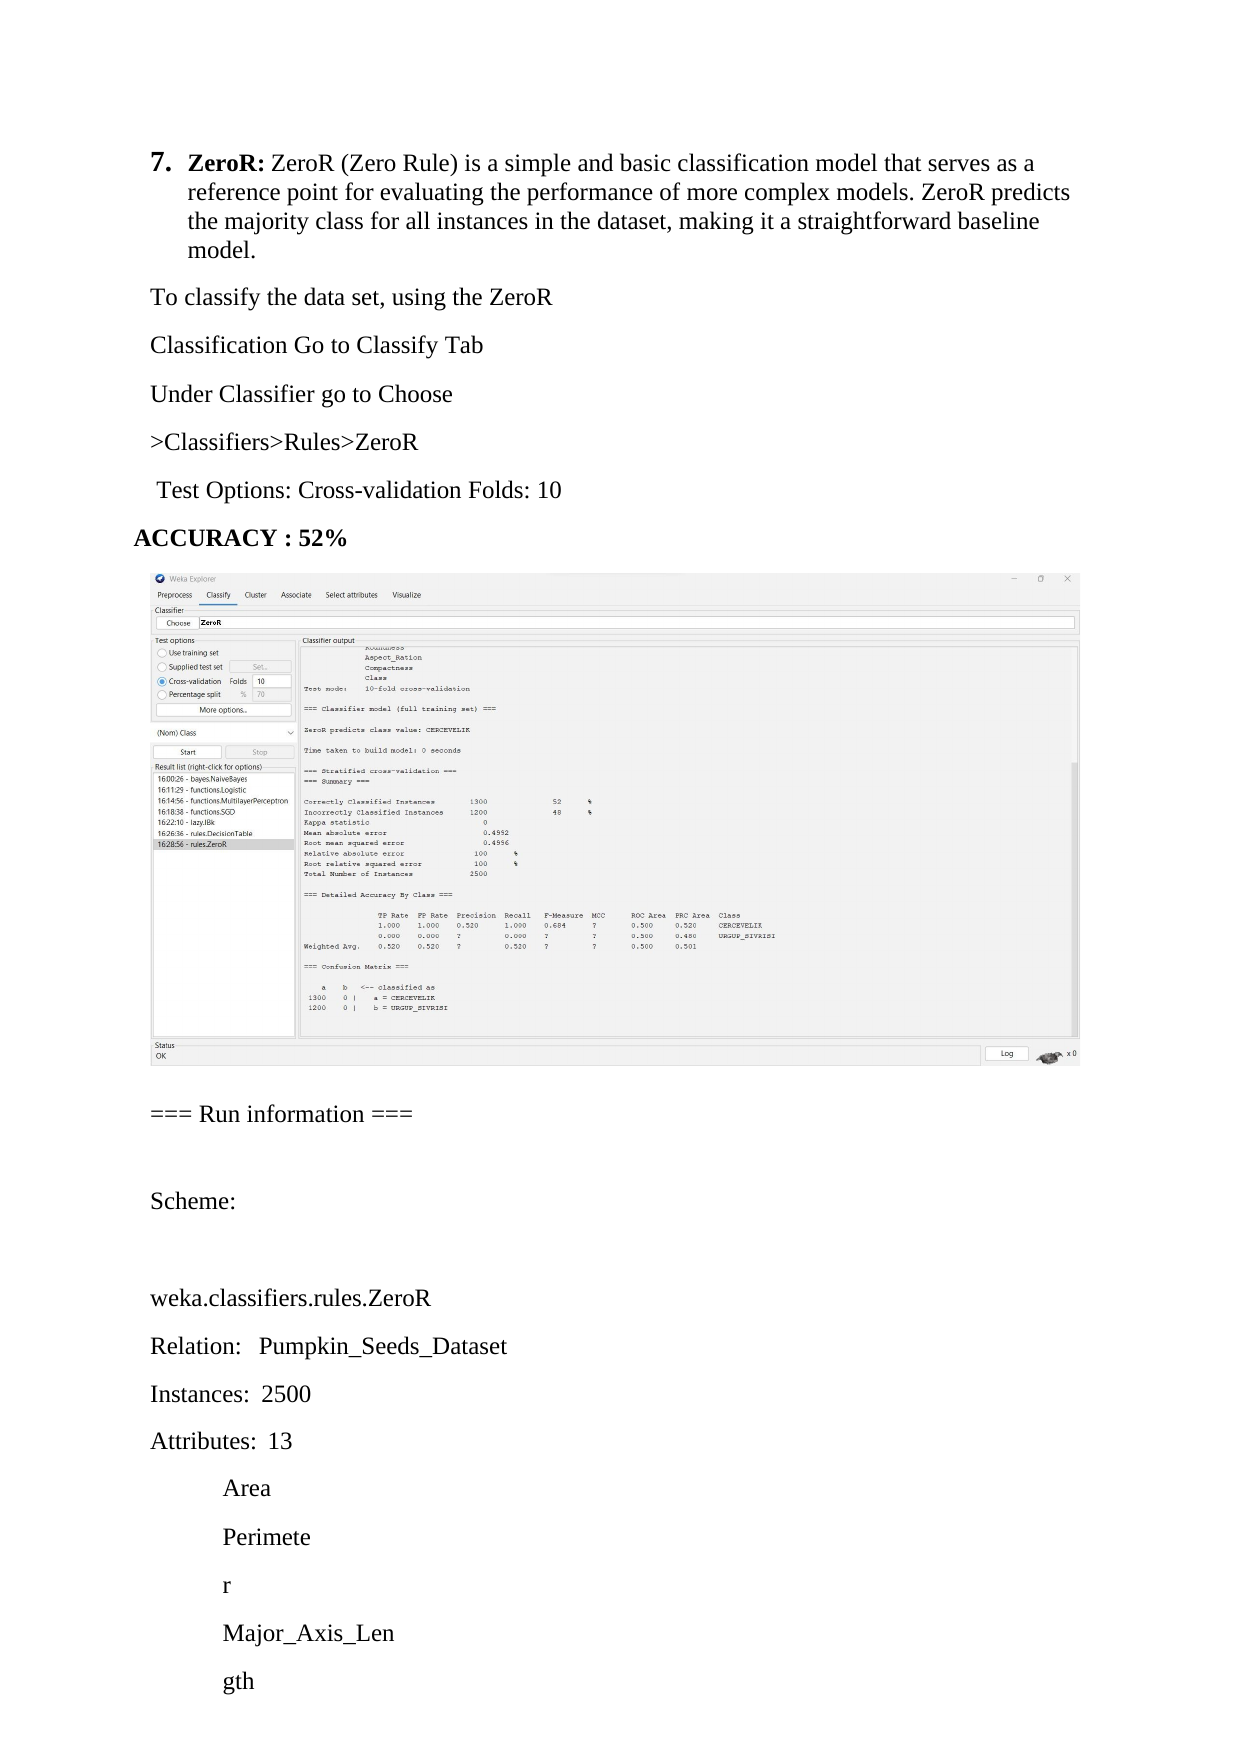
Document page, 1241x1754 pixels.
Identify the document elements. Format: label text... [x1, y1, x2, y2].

text Test Options: Cross-validation Folds: 10 [150, 475, 677, 504]
text ACCURACY : 52% [133, 523, 1107, 552]
picture [150, 573, 1080, 1066]
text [222, 1618, 403, 1695]
text To classify the data set, using the ZeroR Classification Go to Classify Tab [150, 282, 662, 359]
text Scheme: weka.classifiers.rules.ZeroR Relation: Pumpkin_Seeds_Dataset Instances: 2500 [150, 1186, 521, 1408]
text Area Perimeter [222, 1473, 317, 1599]
text Attributes: 13 [150, 1427, 1107, 1455]
text Under Classifier go to Choose >Classifiers>Rules>ZeroR [150, 379, 677, 456]
list ZeroR: ZeroR (Zero Rule) is a simple and basic classification model that serves as a reference point for evaluating the performance of more complex models. ZeroR predicts the majority class for all instances in the dataset, making it a straightforward baseline model. [150, 144, 1107, 263]
text === Run information === [150, 1099, 1107, 1128]
